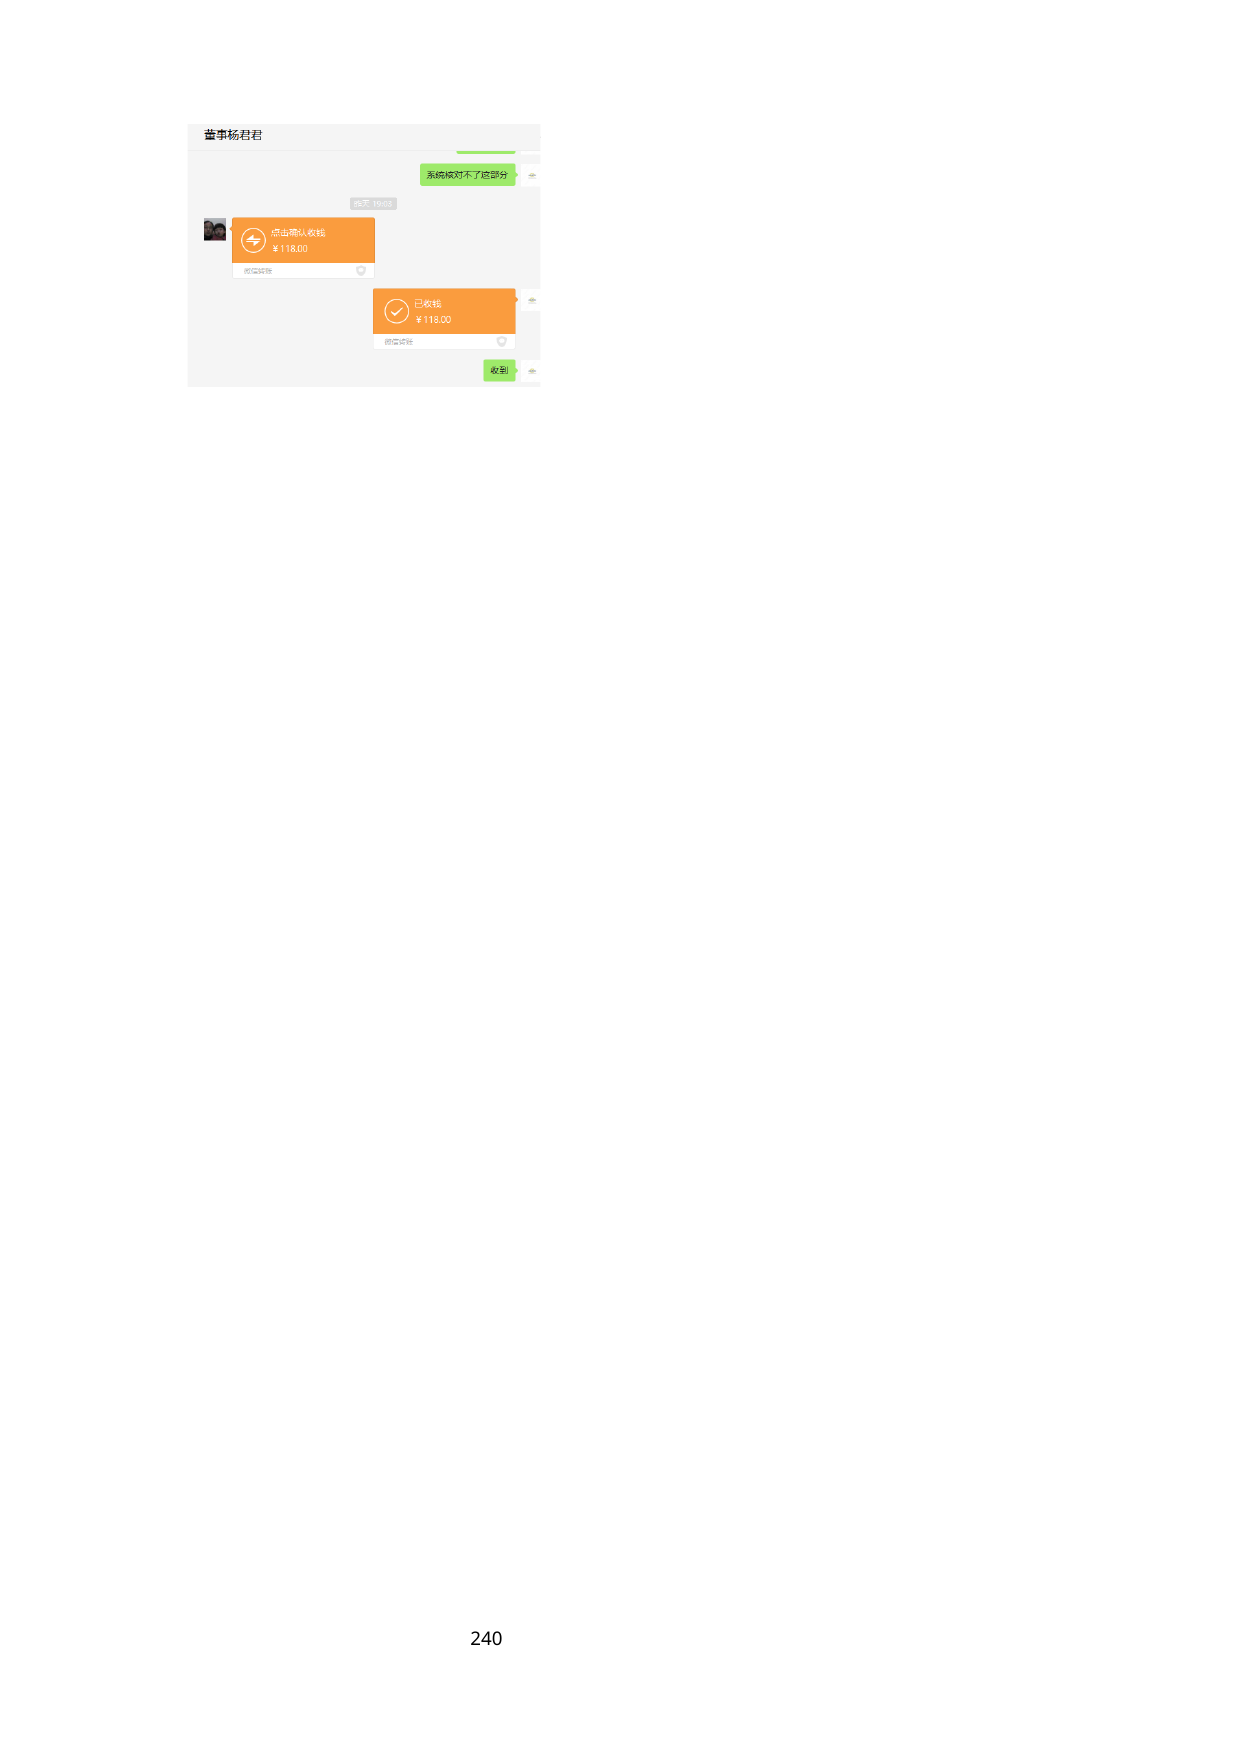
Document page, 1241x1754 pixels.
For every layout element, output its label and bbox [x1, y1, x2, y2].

picture [187, 124, 541, 387]
